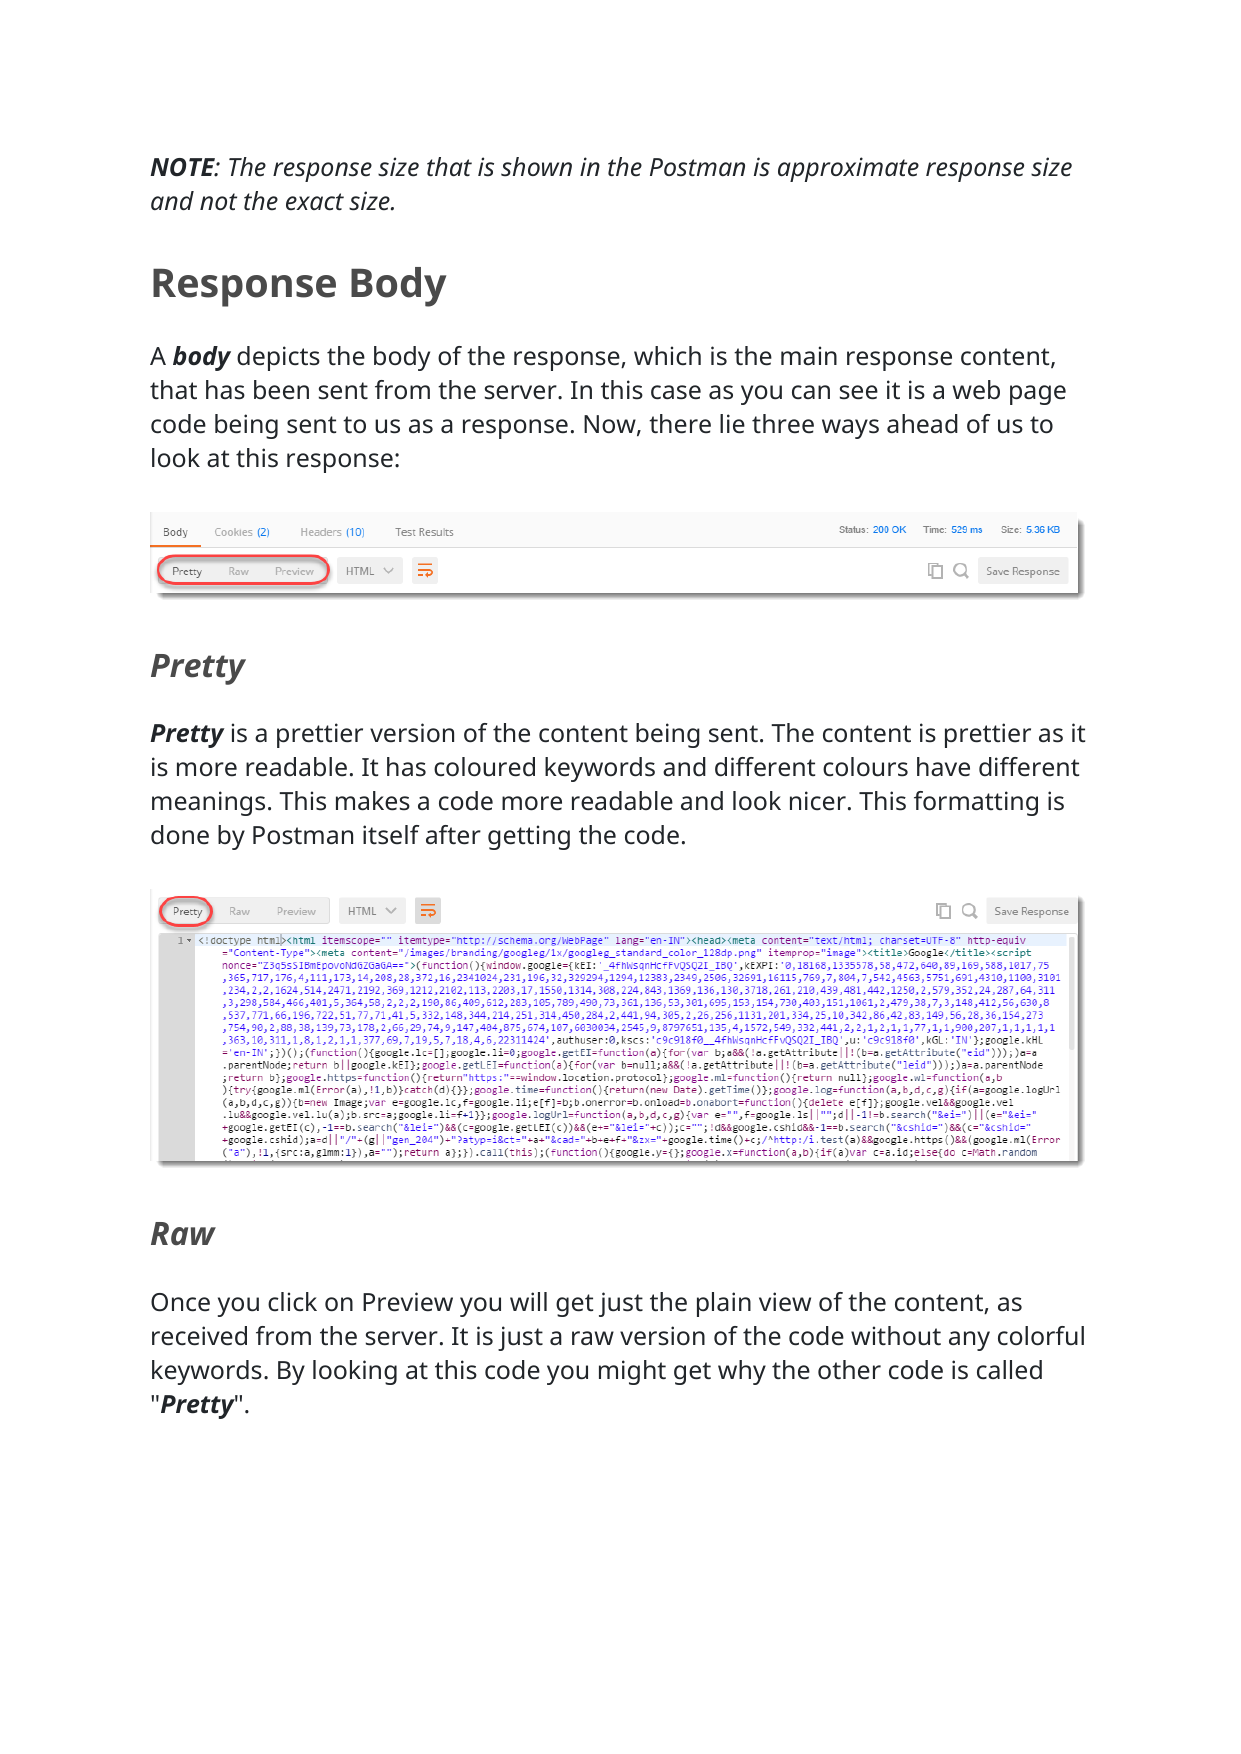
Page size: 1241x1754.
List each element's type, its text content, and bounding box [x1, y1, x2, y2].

subtitle Response Body [150, 256, 1090, 309]
picture [150, 889, 1091, 1174]
subtitle Pretty [150, 643, 1090, 687]
subtitle Raw [150, 1211, 1090, 1255]
text A body depicts the body of the response, which is the main response content, that has been sent from the server. In this case as you can see it is a web page code being sent to us as a response. Now, there lie three ways ahead of us to look at this response: [150, 339, 1090, 475]
text Once you click on Preview you will get just the plain view of the content, as received from the server. It is just a raw version of the code without any colorful keywords. By looking at this code you might get why the other code is called "Pretty". [150, 1284, 1090, 1421]
picture [150, 512, 1091, 606]
text NOTE: The response size that is shown in the Postman is approximate response size and not the exact size. [150, 150, 1090, 218]
text Pretty is a prettier version of the content being sent. The content is prettier as it is more readable. It has coloured keywords and different colours have different meanings. This makes a code more readable and look nicer. This formatting is done by Postman itself after getting the code. [150, 716, 1090, 852]
